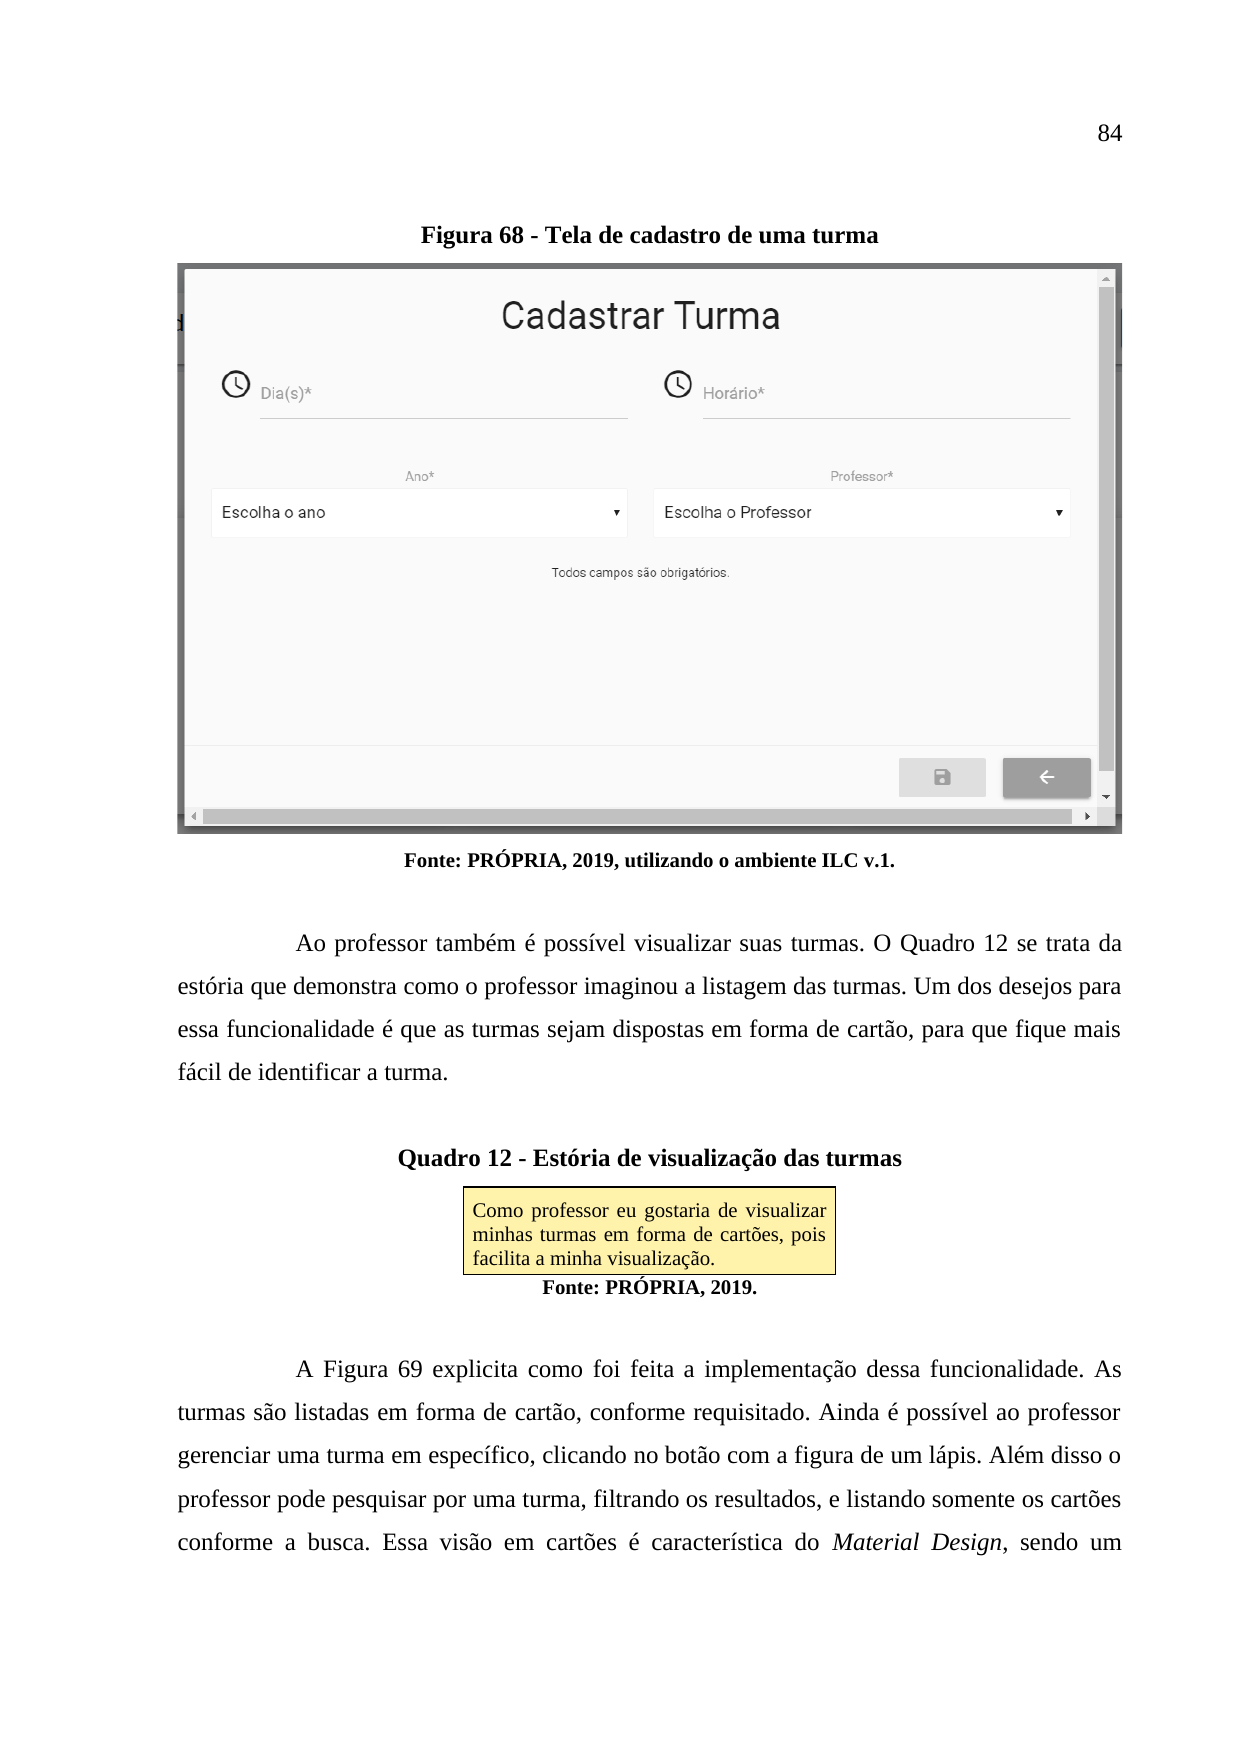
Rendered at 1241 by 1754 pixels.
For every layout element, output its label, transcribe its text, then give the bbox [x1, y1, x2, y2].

text Fonte: PRÓPRIA, 2019. [177, 1275, 1122, 1299]
text Ao professor também é possível visualizar suas turmas. O Quadro 12 se trata da estória que demonstra como o professor imaginou a listagem das turmas. Um dos desejos para essa funcionalidade é que as turmas sejam dispostas em forma de cartão, para que fique mais fácil de identificar a turma. [177, 928, 1122, 1086]
text Fonte: PRÓPRIA, 2019, utilizando o ambiente ILC v.1. [177, 848, 1122, 872]
text Como professor eu gostaria de visualizar minhas turmas em forma de cartões, pois facilita a minha visualização. [464, 1188, 835, 1274]
picture [177, 263, 1123, 834]
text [177, 1354, 1122, 1556]
